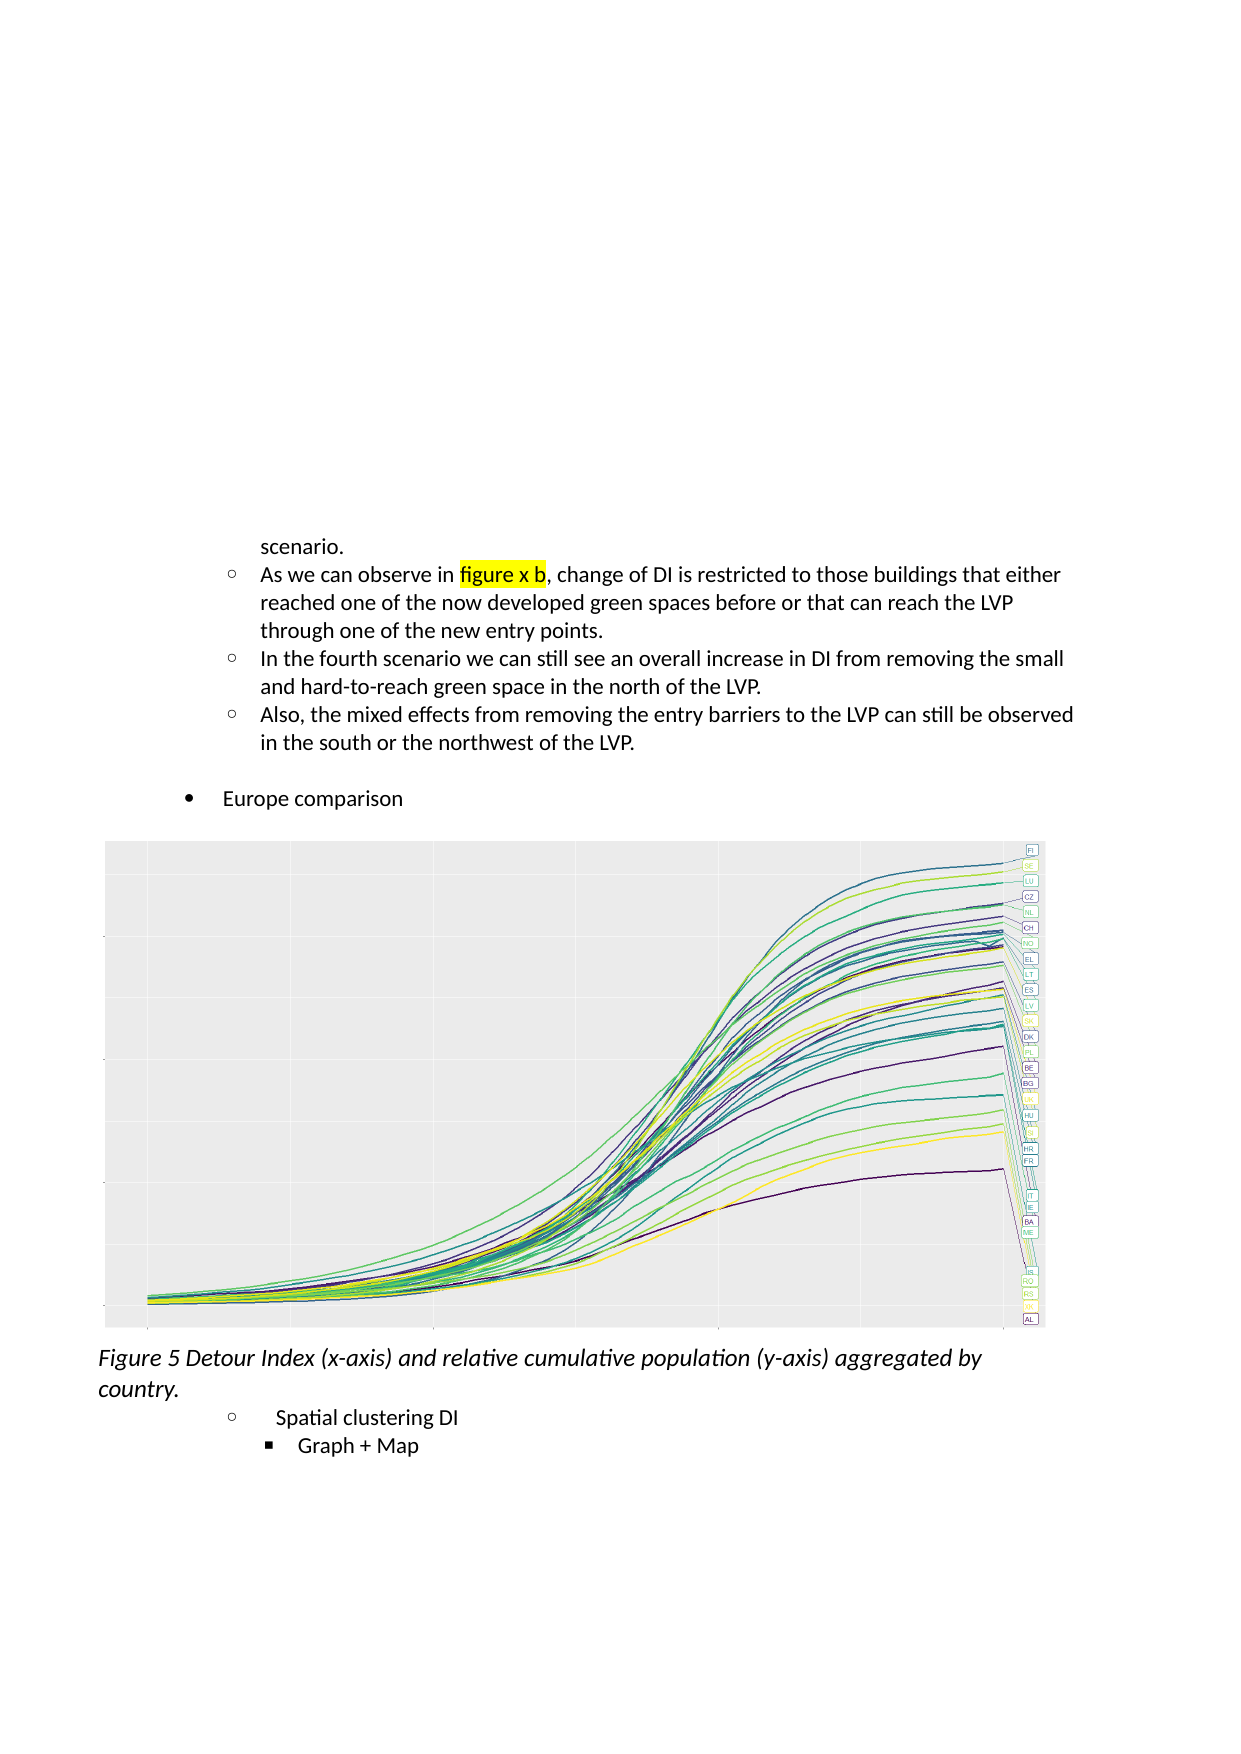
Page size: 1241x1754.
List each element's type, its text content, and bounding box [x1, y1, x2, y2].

picture [103, 837, 1048, 1331]
list Graph + Map [260, 1431, 1093, 1459]
list As we can observe in figure x b, change of DI is restricted to those buildings that either reached one of the now developed green spaces before or that can reach the LVP through one of the new entry points. [223, 560, 1093, 644]
list In the fourth scenario we can still see an overall increase in DI from removing the small and hard-to-reach green space in the north of the LVP. [223, 644, 1093, 700]
list Also, the mixed effects from removing the entry barriers to the LVP can still be observed in the south or the northwest of the LVP. [223, 700, 1093, 756]
list Europe comparison [185, 784, 1093, 812]
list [223, 148, 1093, 560]
